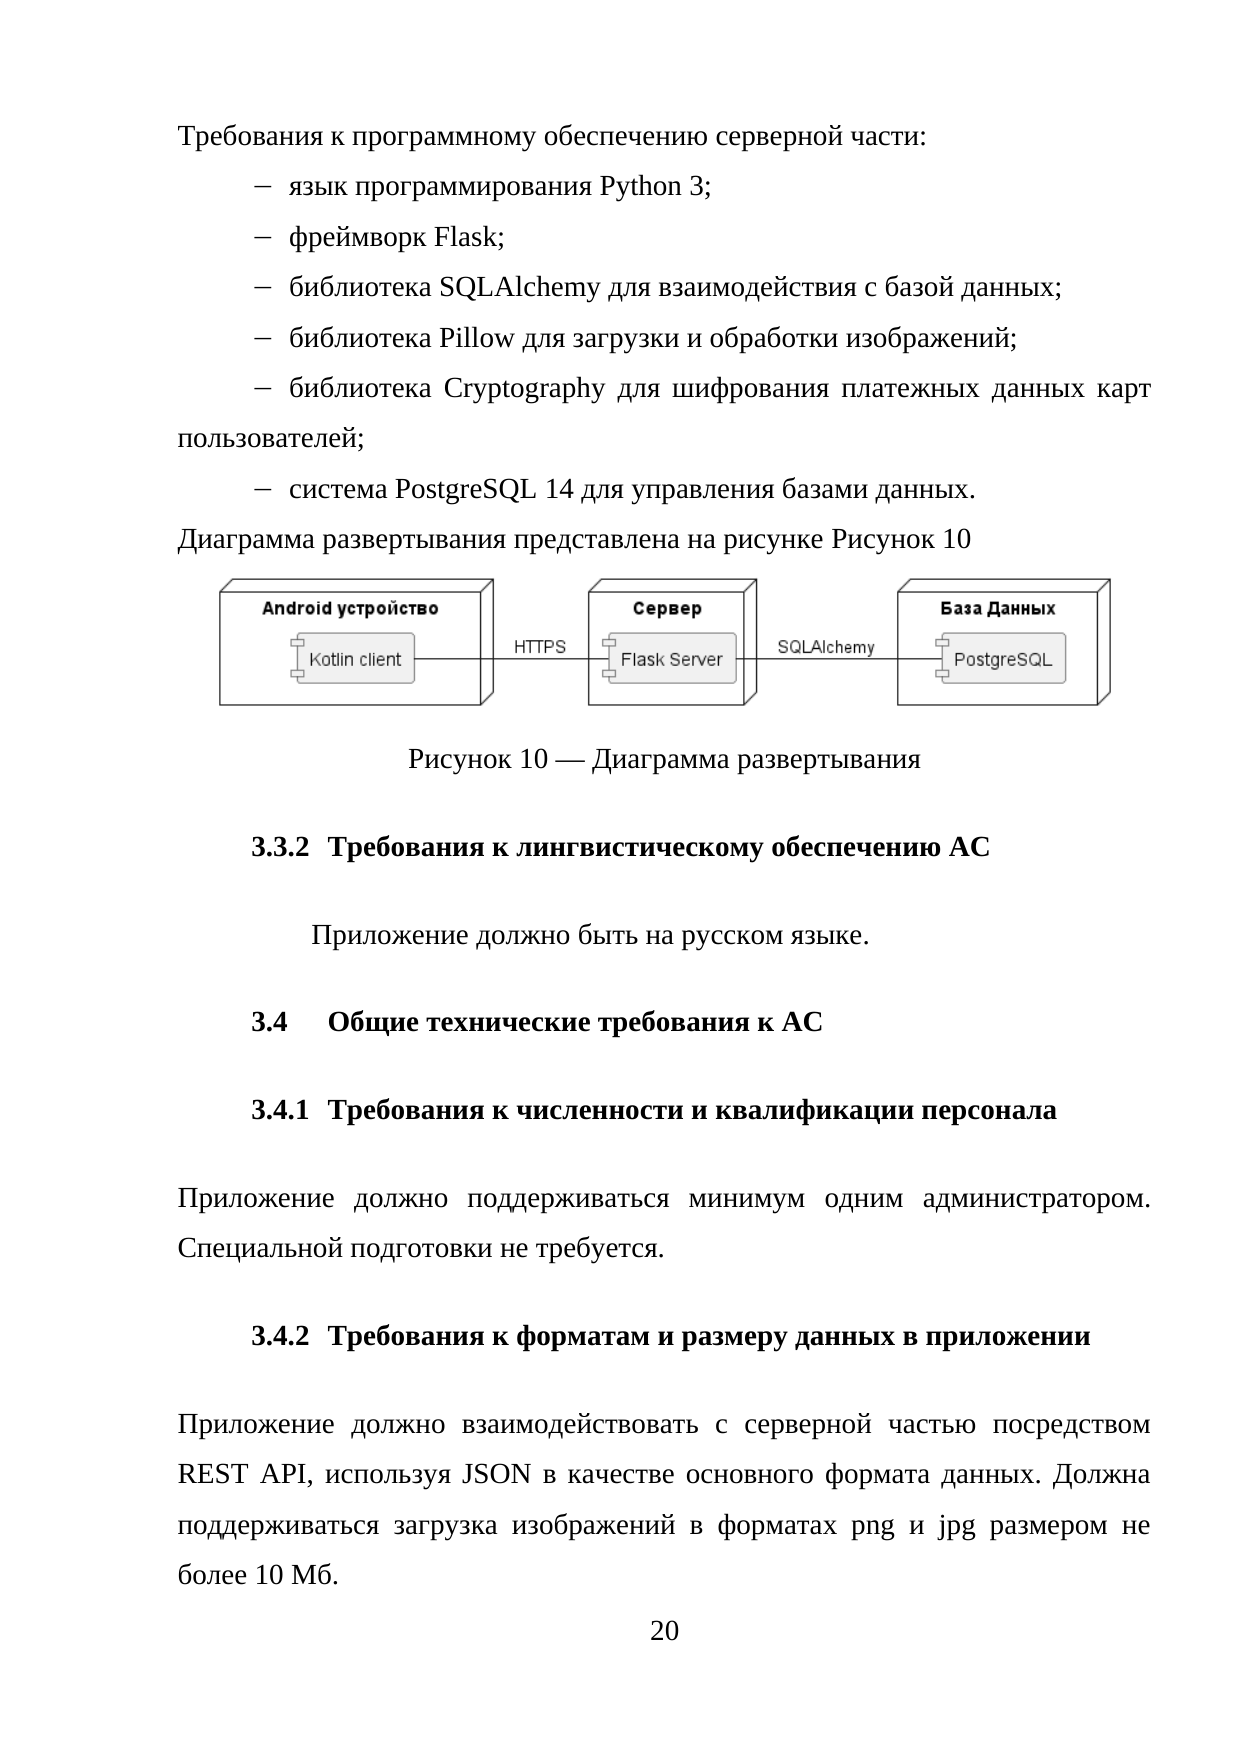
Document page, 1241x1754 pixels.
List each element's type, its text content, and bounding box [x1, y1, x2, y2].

text система PostgreSQL 14 для управления базами данных. [177, 471, 1152, 504]
text Рисунок 10 — Диаграмма развертывания [177, 741, 1152, 775]
subtitle Требования к лингвистическому обеспечению АС [177, 829, 1152, 862]
text Приложение должно взаимодействовать с серверной частью посредством REST API, используя JSON в качестве основного формата данных. Должна поддерживаться загрузка изображений в форматах png и jpg размером не более 10 Мб. [177, 1406, 1152, 1591]
text Приложение должно поддерживаться минимум одним администратором. Специальной подготовки не требуется. [177, 1180, 1152, 1264]
picture [199, 571, 1130, 725]
text библиотека SQLAlchemy для взаимодействия с базой данных; [177, 269, 1152, 303]
text Диаграмма развертывания представлена на рисунке Рисунок 10 [177, 521, 1152, 555]
subtitle Требования к форматам и размеру данных в приложении [177, 1318, 1152, 1352]
text Требования к программному обеспечению серверной части: [177, 118, 1152, 152]
list Приложение должно быть на русском языке. [311, 917, 1152, 950]
text фреймворк Flask; [177, 219, 1152, 252]
subtitle Требования к численности и квалификации персонала [177, 1092, 1152, 1126]
text библиотека Pillow для загрузки и обработки изображений; [177, 320, 1152, 353]
text библиотека Cryptography для шифрования платежных данных карт пользователей; [177, 370, 1152, 454]
subtitle Общие технические требования к АС [177, 1004, 1152, 1038]
text язык программирования Python 3; [177, 168, 1152, 202]
